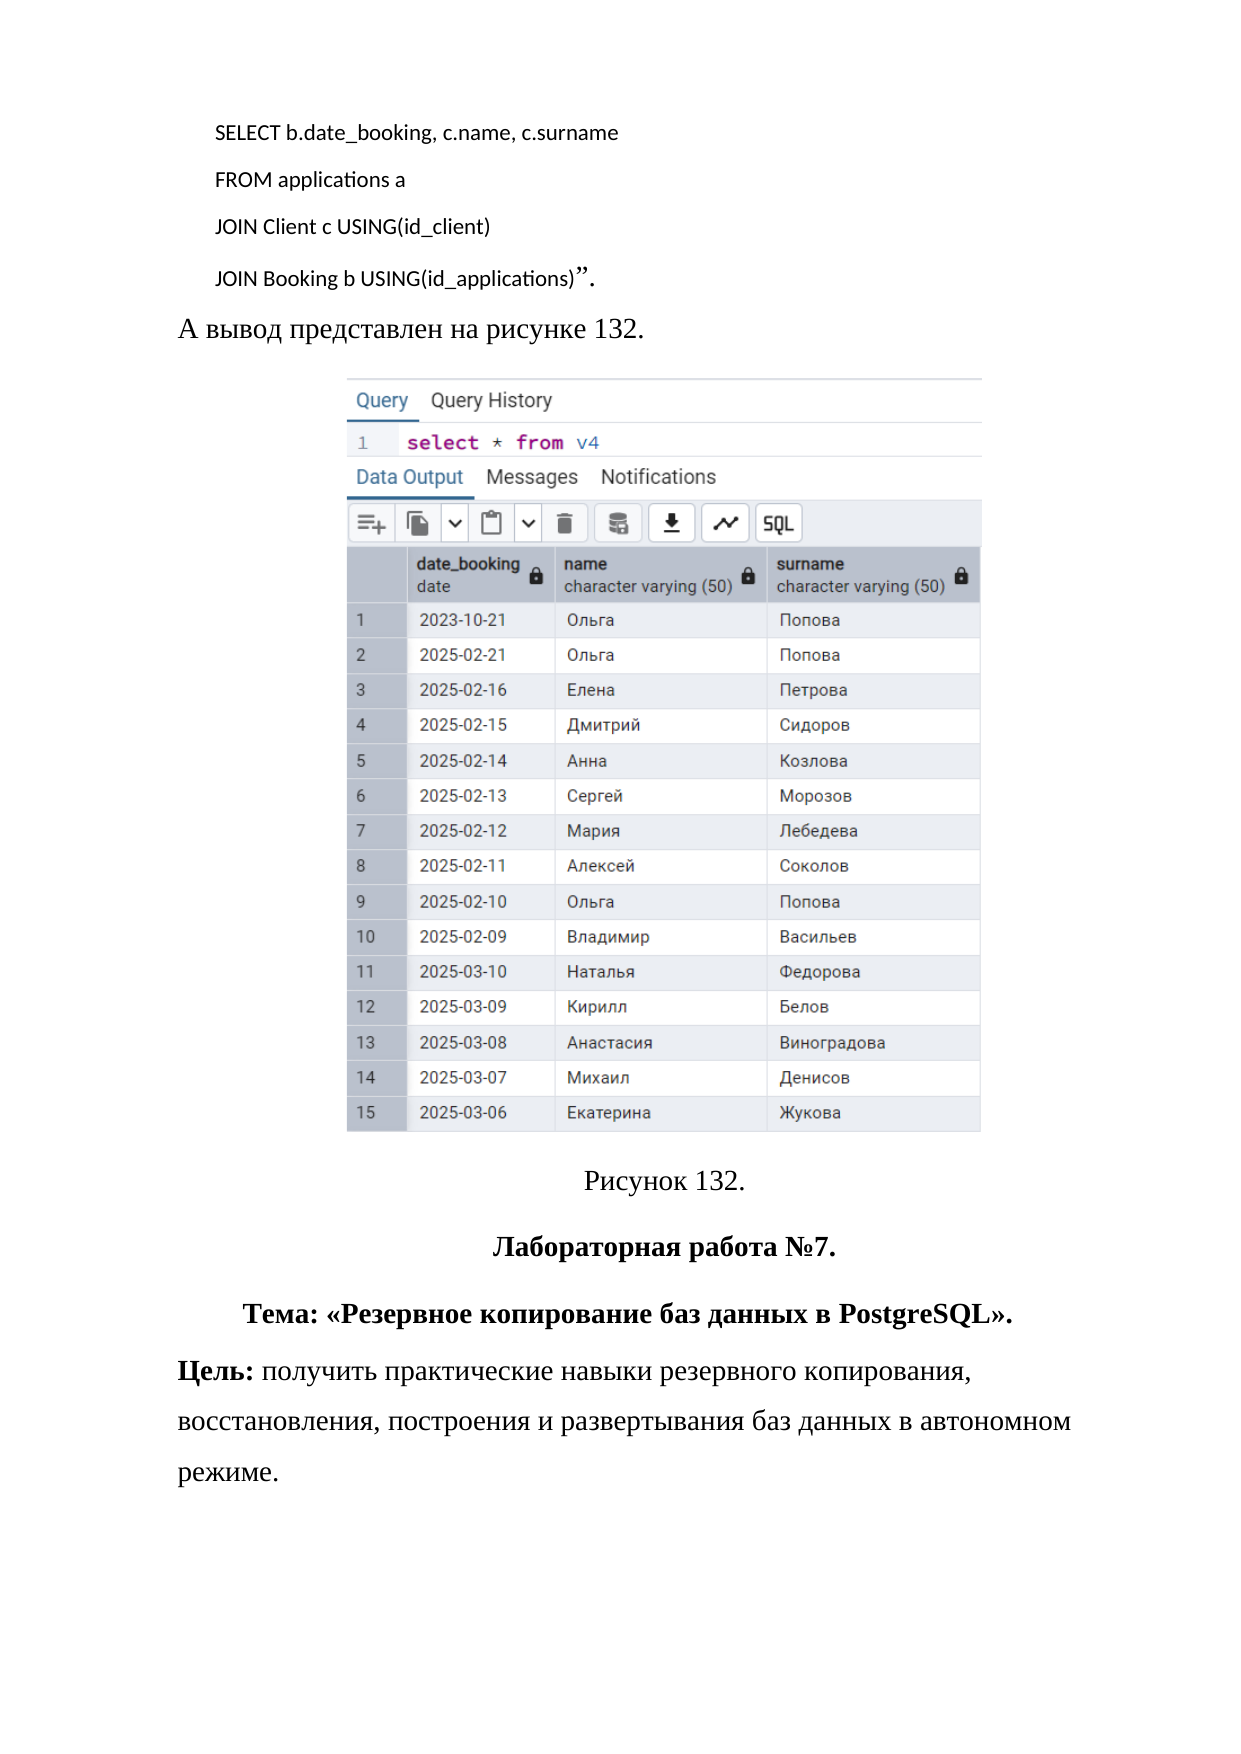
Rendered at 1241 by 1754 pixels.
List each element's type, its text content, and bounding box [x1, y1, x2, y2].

text Лабораторная работа №7. [177, 1229, 1152, 1263]
text Рисунок 132. [177, 1163, 1152, 1196]
text SELECT b.date_booking, c.name, c.surname [215, 118, 1152, 146]
picture [346, 378, 982, 1132]
text JOIN Client c USING(id_client) [215, 212, 1152, 240]
text Тема: «Резервное копирование баз данных в PostgreSQL». [177, 1297, 1078, 1330]
text FROM applications a [215, 165, 1152, 193]
text JOIN Booking b USING(id_applications)”. [215, 259, 1152, 292]
text А вывод представлен на рисунке 132. [177, 312, 1152, 345]
text Цель: получить практические навыки резервного копирования, восстановления, построения и развертывания баз данных в автономном режиме. [177, 1353, 1078, 1487]
